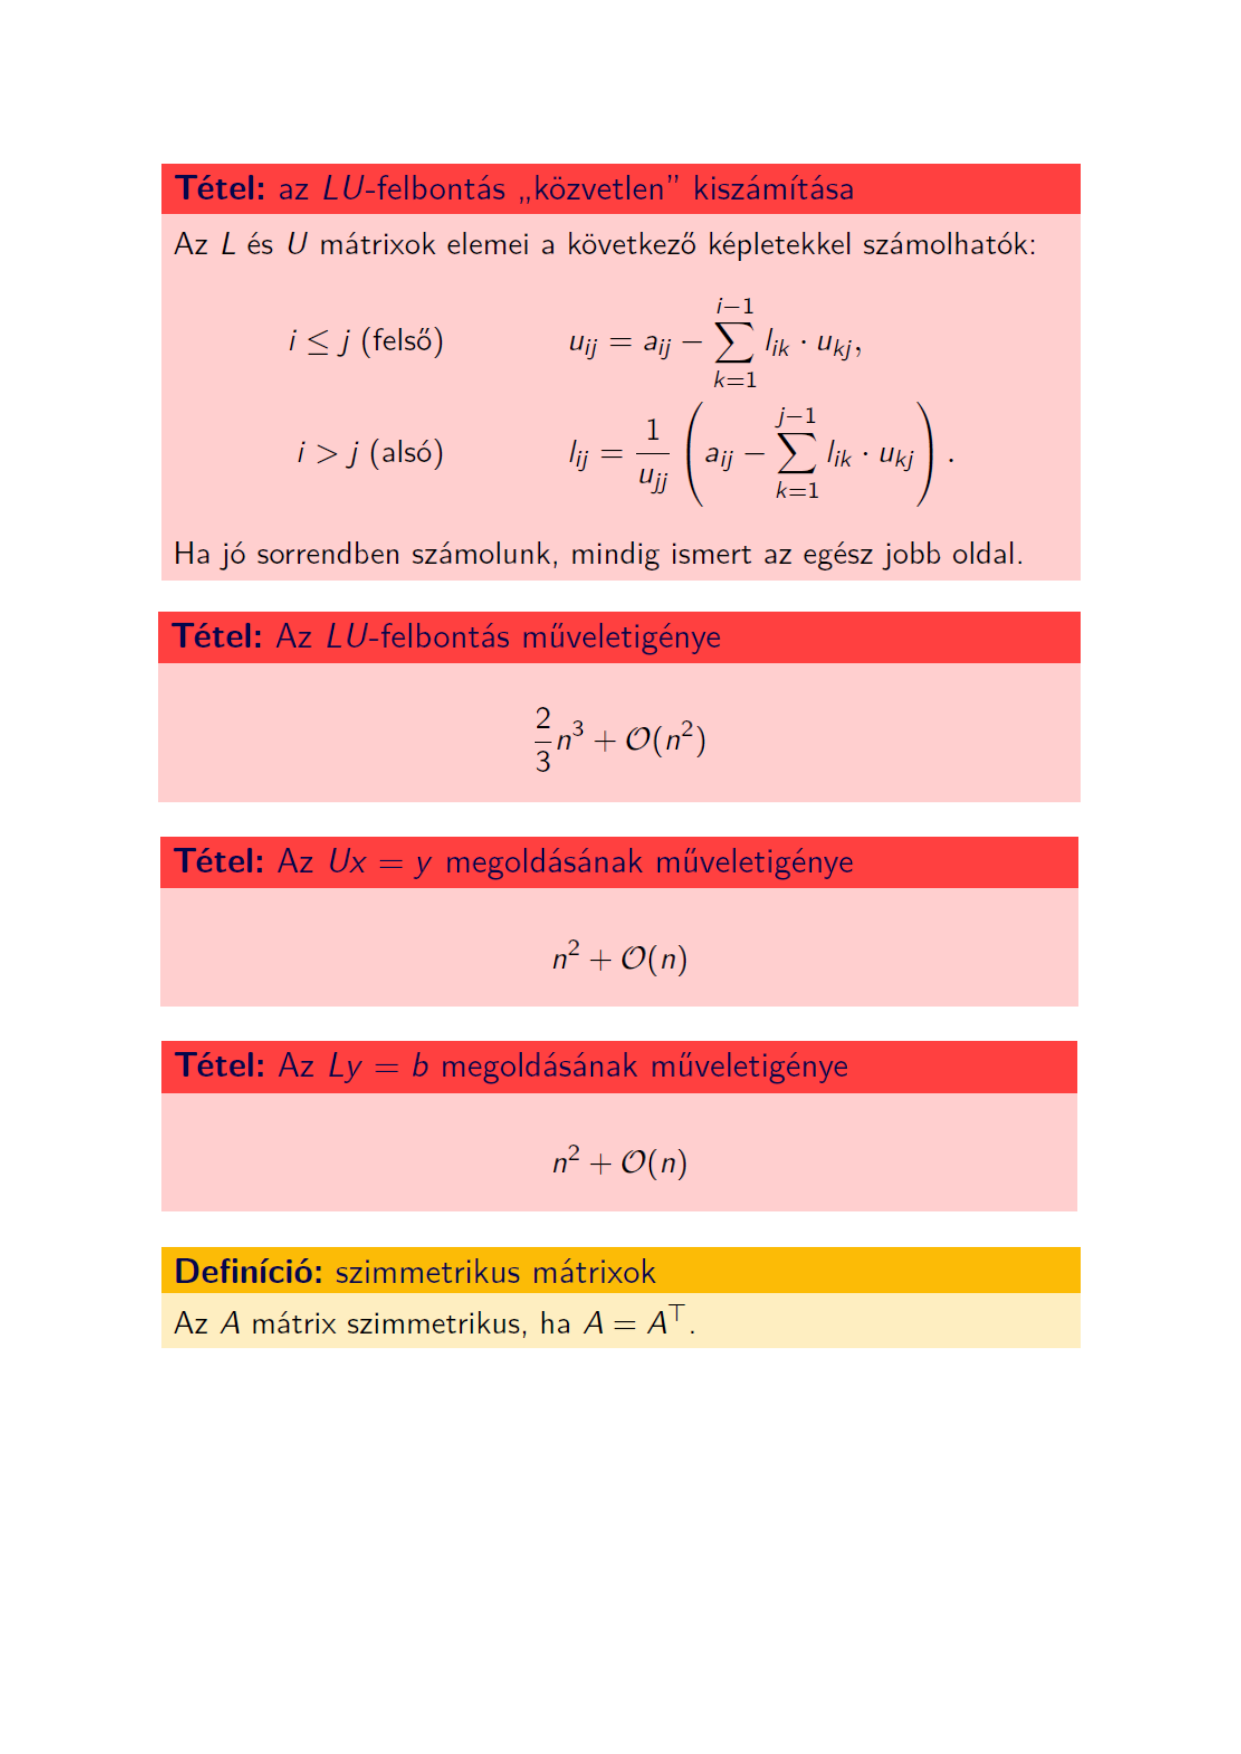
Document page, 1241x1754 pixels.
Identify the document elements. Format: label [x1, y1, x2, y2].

picture [147, 820, 1093, 1020]
picture [147, 596, 1093, 818]
picture [147, 147, 1093, 594]
picture [147, 1228, 1093, 1365]
picture [147, 1022, 1093, 1226]
